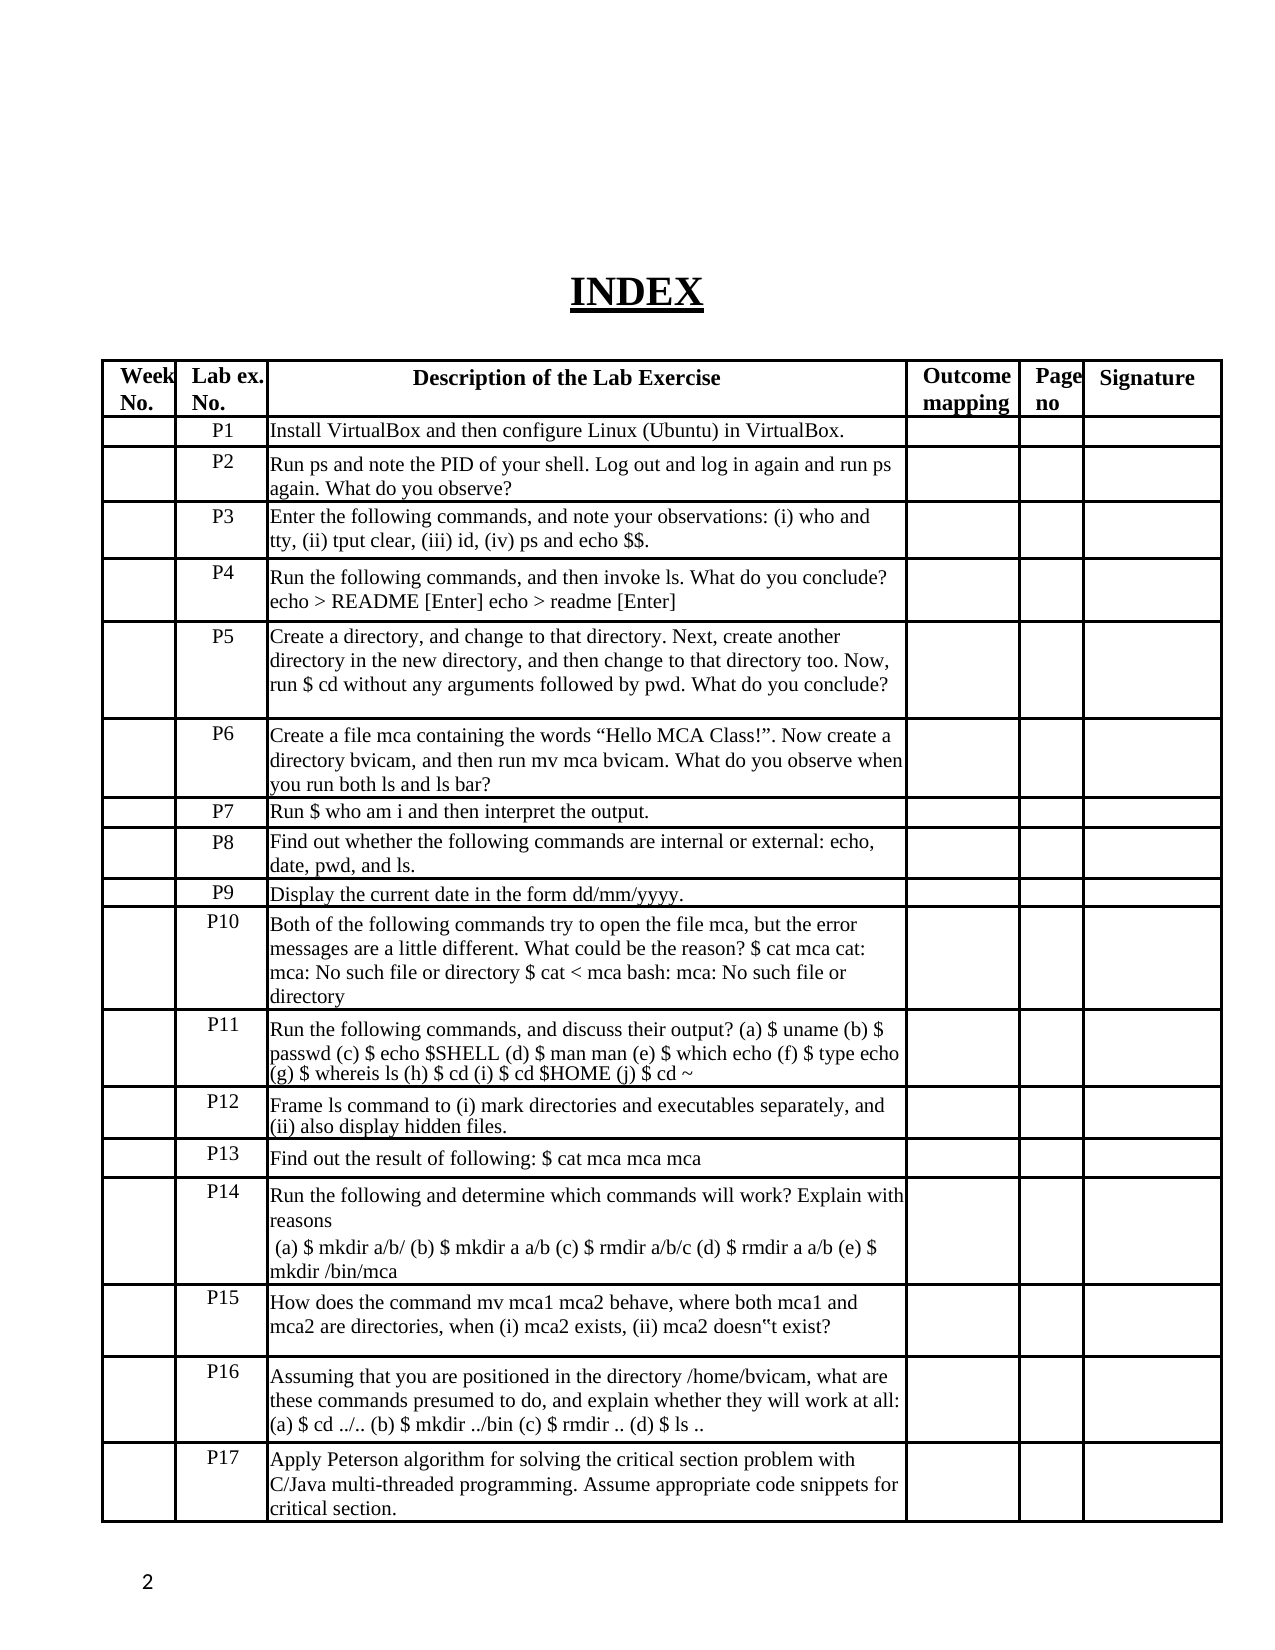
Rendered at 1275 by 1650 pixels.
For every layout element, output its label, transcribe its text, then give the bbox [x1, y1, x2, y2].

table_cell [908, 560, 1018, 620]
table_cell [1085, 1179, 1220, 1283]
table_cell [1021, 1179, 1082, 1283]
table_cell P2 [177, 448, 266, 500]
table_cell [1085, 880, 1220, 905]
table_cell [908, 1444, 1018, 1519]
table_cell [908, 503, 1018, 557]
table_cell P6 [177, 720, 266, 796]
table_header Description of the Lab Exercise [269, 362, 905, 415]
table_cell [1021, 418, 1082, 445]
table_cell P11 [177, 1011, 266, 1085]
table_cell [1085, 418, 1220, 445]
table_cell [104, 560, 174, 620]
table_cell Create a file mca containing the words “Hello MCA Class!”. Now create a directory bvicam, and then run mv mca bvicam. What do you observe when you run both ls and ls bar? [269, 720, 905, 796]
table_cell Create a directory, and change to that directory. Next, create another directory in the new directory, and then change to that directory too. Now, run $ cd without any arguments followed by pwd. What do you conclude? [269, 623, 905, 717]
table_cell P12 [177, 1088, 266, 1137]
table_cell [1085, 1444, 1220, 1519]
table_cell Display the current date in the form dd/mm/yyyy. [269, 880, 905, 905]
table_cell [908, 1286, 1018, 1355]
table_cell Run the following commands, and then invoke ls. What do you conclude? echo > README [Enter] echo > readme [Enter] [269, 560, 905, 620]
table_cell [104, 720, 174, 796]
table_cell P8 [177, 829, 266, 877]
table_cell [1021, 799, 1082, 826]
table_cell [1021, 1088, 1082, 1137]
table_cell [908, 1088, 1018, 1137]
table_cell Find out whether the following commands are internal or external: echo, date, pwd, and ls. [269, 829, 905, 877]
table_cell P10 [177, 908, 266, 1008]
table_cell P9 [177, 880, 266, 905]
table_cell [908, 880, 1018, 905]
table_cell Run ps and note the PID of your shell. Log out and log in again and run ps again. What do you observe? [269, 448, 905, 500]
table_cell [104, 1286, 174, 1355]
text INDEX [232, 267, 1042, 314]
table_cell [1085, 1011, 1220, 1085]
table_cell [908, 448, 1018, 500]
table_cell [1085, 799, 1220, 826]
table_cell Find out the result of following: $ cat mca mca mca [269, 1140, 905, 1176]
table_cell Install VirtualBox and then configure Linux (Ubuntu) in VirtualBox. [269, 418, 905, 445]
table_cell P1 [177, 418, 266, 445]
table_cell [1085, 829, 1220, 877]
table_cell [104, 1358, 174, 1441]
table_cell [104, 503, 174, 557]
table_cell [104, 448, 174, 500]
table_cell [1021, 623, 1082, 717]
table_header Week No. [104, 362, 174, 415]
table_cell Enter the following commands, and note your observations: (i) who and tty, (ii) tput clear, (iii) id, (iv) ps and echo $$. [269, 503, 905, 557]
table_cell [908, 1140, 1018, 1176]
table_cell [1085, 503, 1220, 557]
table_cell Run the following and determine which commands will work? Explain with reasons (a) $ mkdir a/b/ (b) $ mkdir a a/b (c) $ rmdir a/b/c (d) $ rmdir a a/b (e) $ mkdir /bin/mca [269, 1179, 905, 1283]
table_cell [1021, 908, 1082, 1008]
table_header Signature [1085, 362, 1220, 415]
table_cell [104, 418, 174, 445]
table_cell Run $ who am i and then interpret the output. [269, 799, 905, 826]
table_cell [104, 880, 174, 905]
table_cell [908, 799, 1018, 826]
table_cell P4 [177, 560, 266, 620]
table_cell [104, 799, 174, 826]
table_cell [1021, 1140, 1082, 1176]
table_cell [1085, 448, 1220, 500]
table_cell P15 [177, 1286, 266, 1355]
table_cell [104, 829, 174, 877]
table_header Outcome mapping [908, 362, 1018, 415]
table_cell [1021, 720, 1082, 796]
table_cell [908, 1358, 1018, 1441]
table_cell [1021, 880, 1082, 905]
table_cell [1021, 829, 1082, 877]
table_cell [1085, 1286, 1220, 1355]
table_cell [104, 1140, 174, 1176]
table_cell P3 [177, 503, 266, 557]
table_cell [1085, 1358, 1220, 1441]
table_cell P16 [177, 1358, 266, 1441]
table_cell Apply Peterson algorithm for solving the critical section problem with C/Java multi-threaded programming. Assume appropriate code snippets for critical section. [269, 1444, 905, 1519]
table_cell How does the command mv mca1 mca2 behave, where both mca1 and mca2 are directories, when (i) mca2 exists, (ii) mca2 doesn‟t exist? [269, 1286, 905, 1355]
table_cell [1085, 623, 1220, 717]
table_cell [1085, 560, 1220, 620]
table_cell [1021, 560, 1082, 620]
table_cell [1021, 1286, 1082, 1355]
table_cell [1085, 908, 1220, 1008]
table_cell [1085, 720, 1220, 796]
table_cell [908, 720, 1018, 796]
table_cell [908, 418, 1018, 445]
table_header Lab ex. No. [177, 362, 266, 415]
table_cell [1021, 448, 1082, 500]
table_cell [908, 623, 1018, 717]
table_cell Assuming that you are positioned in the directory /home/bvicam, what are these commands presumed to do, and explain whether they will work at all: (a) $ cd ../.. (b) $ mkdir ../bin (c) $ rmdir .. (d) $ ls .. [269, 1358, 905, 1441]
table_cell [104, 908, 174, 1008]
table_cell P5 [177, 623, 266, 717]
table_cell [1085, 1088, 1220, 1137]
table_cell P14 [177, 1179, 266, 1283]
table_cell Run the following commands, and discuss their output? (a) $ uname (b) $ passwd (c) $ echo $SHELL (d) $ man man (e) $ which echo (f) $ type echo (g) $ whereis ls (h) $ cd (i) $ cd $HOME (j) $ cd ~ [269, 1011, 905, 1085]
table_cell Both of the following commands try to open the file mca, but the error messages are a little different. What could be the reason? $ cat mca cat: mca: No such file or directory $ cat < mca bash: mca: No such file or directory [269, 908, 905, 1008]
table_cell [908, 829, 1018, 877]
table_cell [104, 1179, 174, 1283]
table_cell [908, 1179, 1018, 1283]
table_cell [1021, 1358, 1082, 1441]
table_cell [908, 908, 1018, 1008]
table_cell P13 [177, 1140, 266, 1176]
table_cell P17 [177, 1444, 266, 1519]
table_cell [104, 1011, 174, 1085]
table_cell [1021, 1011, 1082, 1085]
table_cell Frame ls command to (i) mark directories and executables separately, and (ii) also display hidden files. [269, 1088, 905, 1137]
table_cell P7 [177, 799, 266, 826]
table_cell [1085, 1140, 1220, 1176]
table_cell [104, 1088, 174, 1137]
table_header Page no [1021, 362, 1082, 415]
table_cell [104, 623, 174, 717]
table_cell [1021, 1444, 1082, 1519]
table_cell [104, 1444, 174, 1519]
table_cell [908, 1011, 1018, 1085]
table_cell [1021, 503, 1082, 557]
